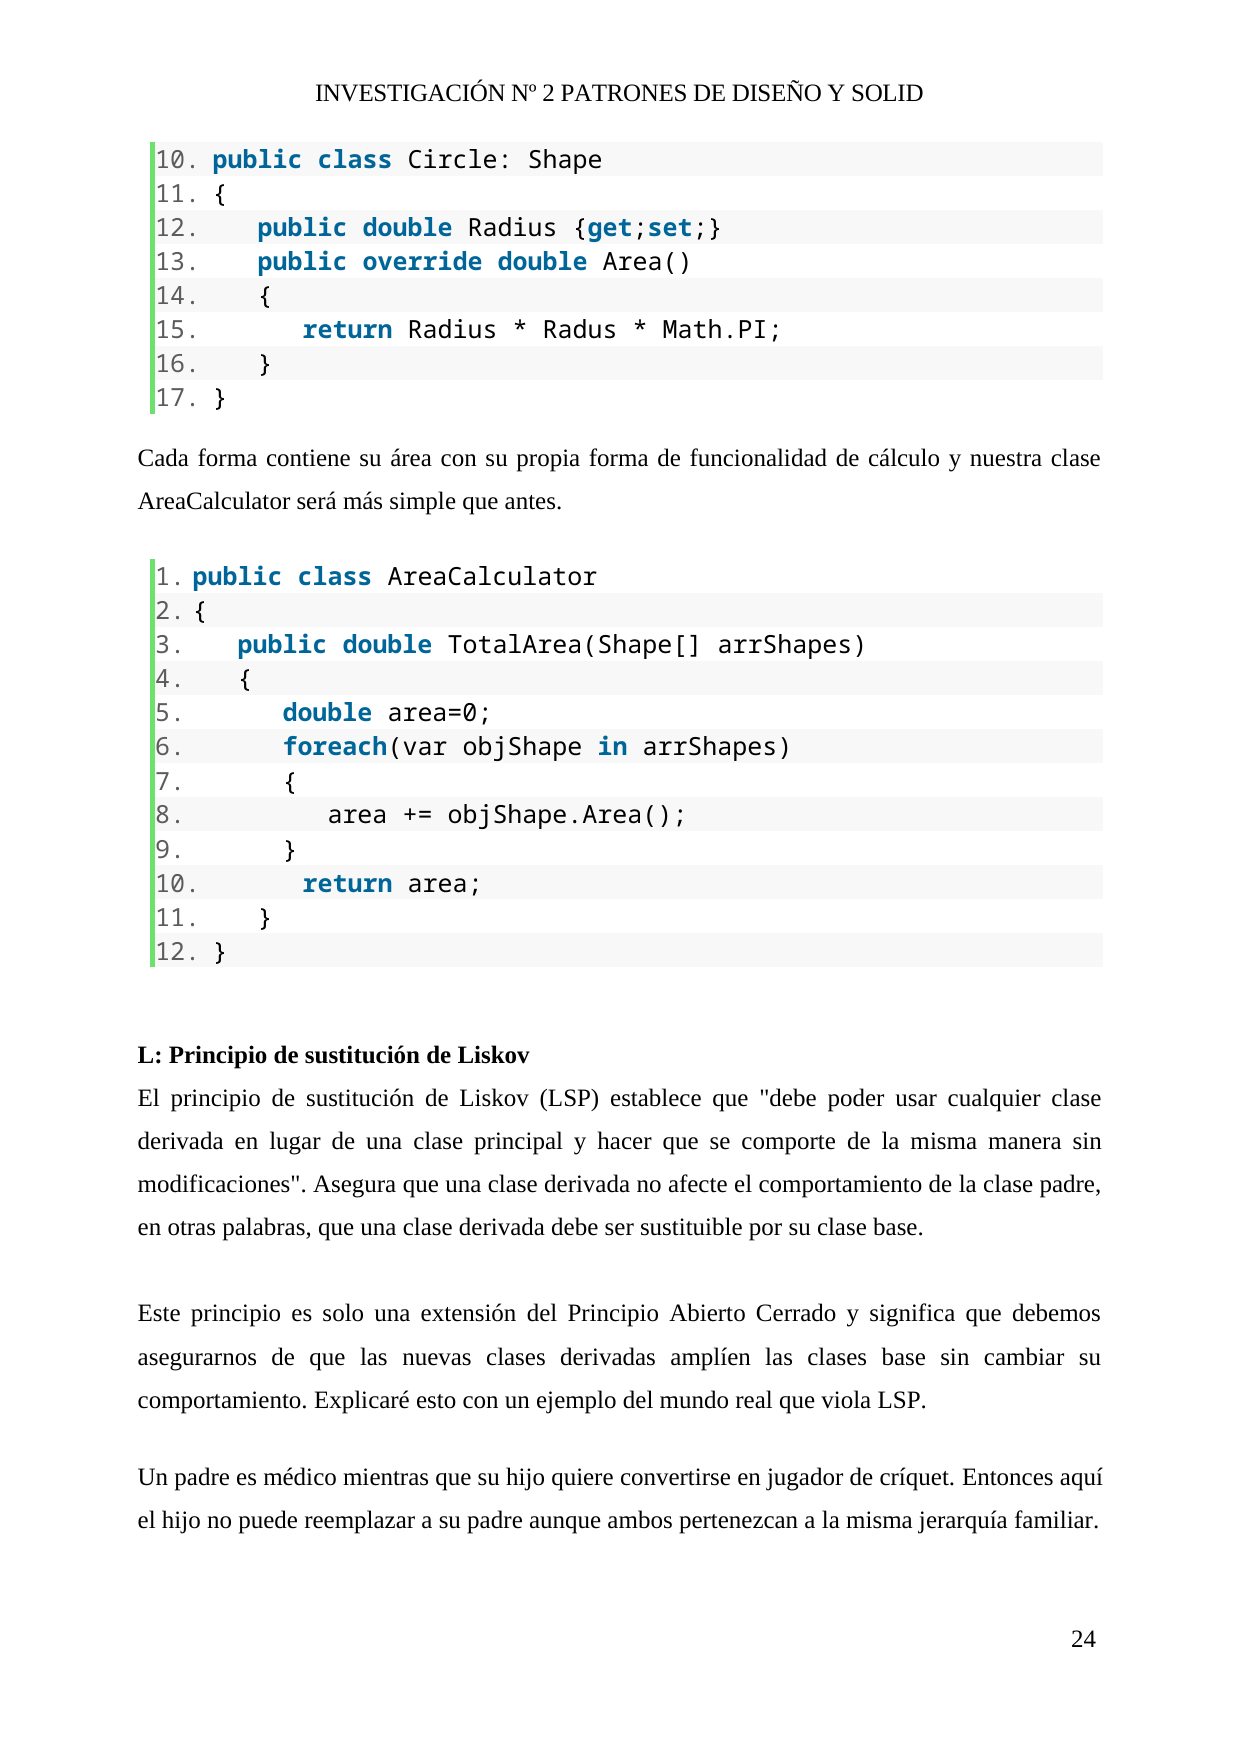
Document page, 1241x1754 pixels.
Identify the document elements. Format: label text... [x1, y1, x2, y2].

list public override double Area() [155, 244, 1103, 278]
list return Radius * Radus * Math.PI; [155, 312, 1103, 346]
text Un padre es médico mientras que su hijo quiere convertirse en jugador de críquet. Entonces aquí el hijo no puede reemplazar a su padre aunque ambos pertenezcan a la misma jerarquía familiar. [137, 1462, 1103, 1534]
list { [155, 763, 1103, 797]
list } [155, 899, 1103, 933]
list public class AreaCalculator [155, 559, 1103, 593]
list } [155, 933, 1103, 967]
text Este principio es solo una extensión del Principio Abierto Cerrado y significa que debemos asegurarnos de que las nuevas clases derivadas amplíen las clases base sin cambiar su comportamiento. Explicaré esto con un ejemplo del mundo real que viola LSP. [137, 1298, 1103, 1413]
list { [155, 176, 1103, 210]
list } [155, 380, 1103, 414]
list { [155, 661, 1103, 695]
list { [155, 278, 1103, 312]
list area += objShape.Area(); [155, 797, 1103, 831]
list } [155, 831, 1103, 865]
subtitle L: Principio de sustitución de Liskov [137, 1040, 1103, 1068]
text El principio de sustitución de Liskov (LSP) establece que "debe poder usar cualquier clase derivada en lugar de una clase principal y hacer que se comporte de la misma manera sin modificaciones". Asegura que una clase derivada no afecte el comportamiento de la clase padre, en otras palabras, que una clase derivada debe ser sustituible por su clase base. [137, 1083, 1103, 1241]
list public class Circle: Shape [155, 142, 1103, 176]
list } [155, 346, 1103, 380]
text Cada forma contiene su área con su propia forma de funcionalidad de cálculo y nuestra clase AreaCalculator será más simple que antes. [137, 443, 1103, 515]
list double area=0; [155, 695, 1103, 729]
list return area; [155, 865, 1103, 899]
list { [155, 593, 1103, 627]
list public double TotalArea(Shape[] arrShapes) [155, 627, 1103, 661]
list foreach(var objShape in arrShapes) [155, 729, 1103, 763]
list public double Radius {get;set;} [155, 210, 1103, 244]
